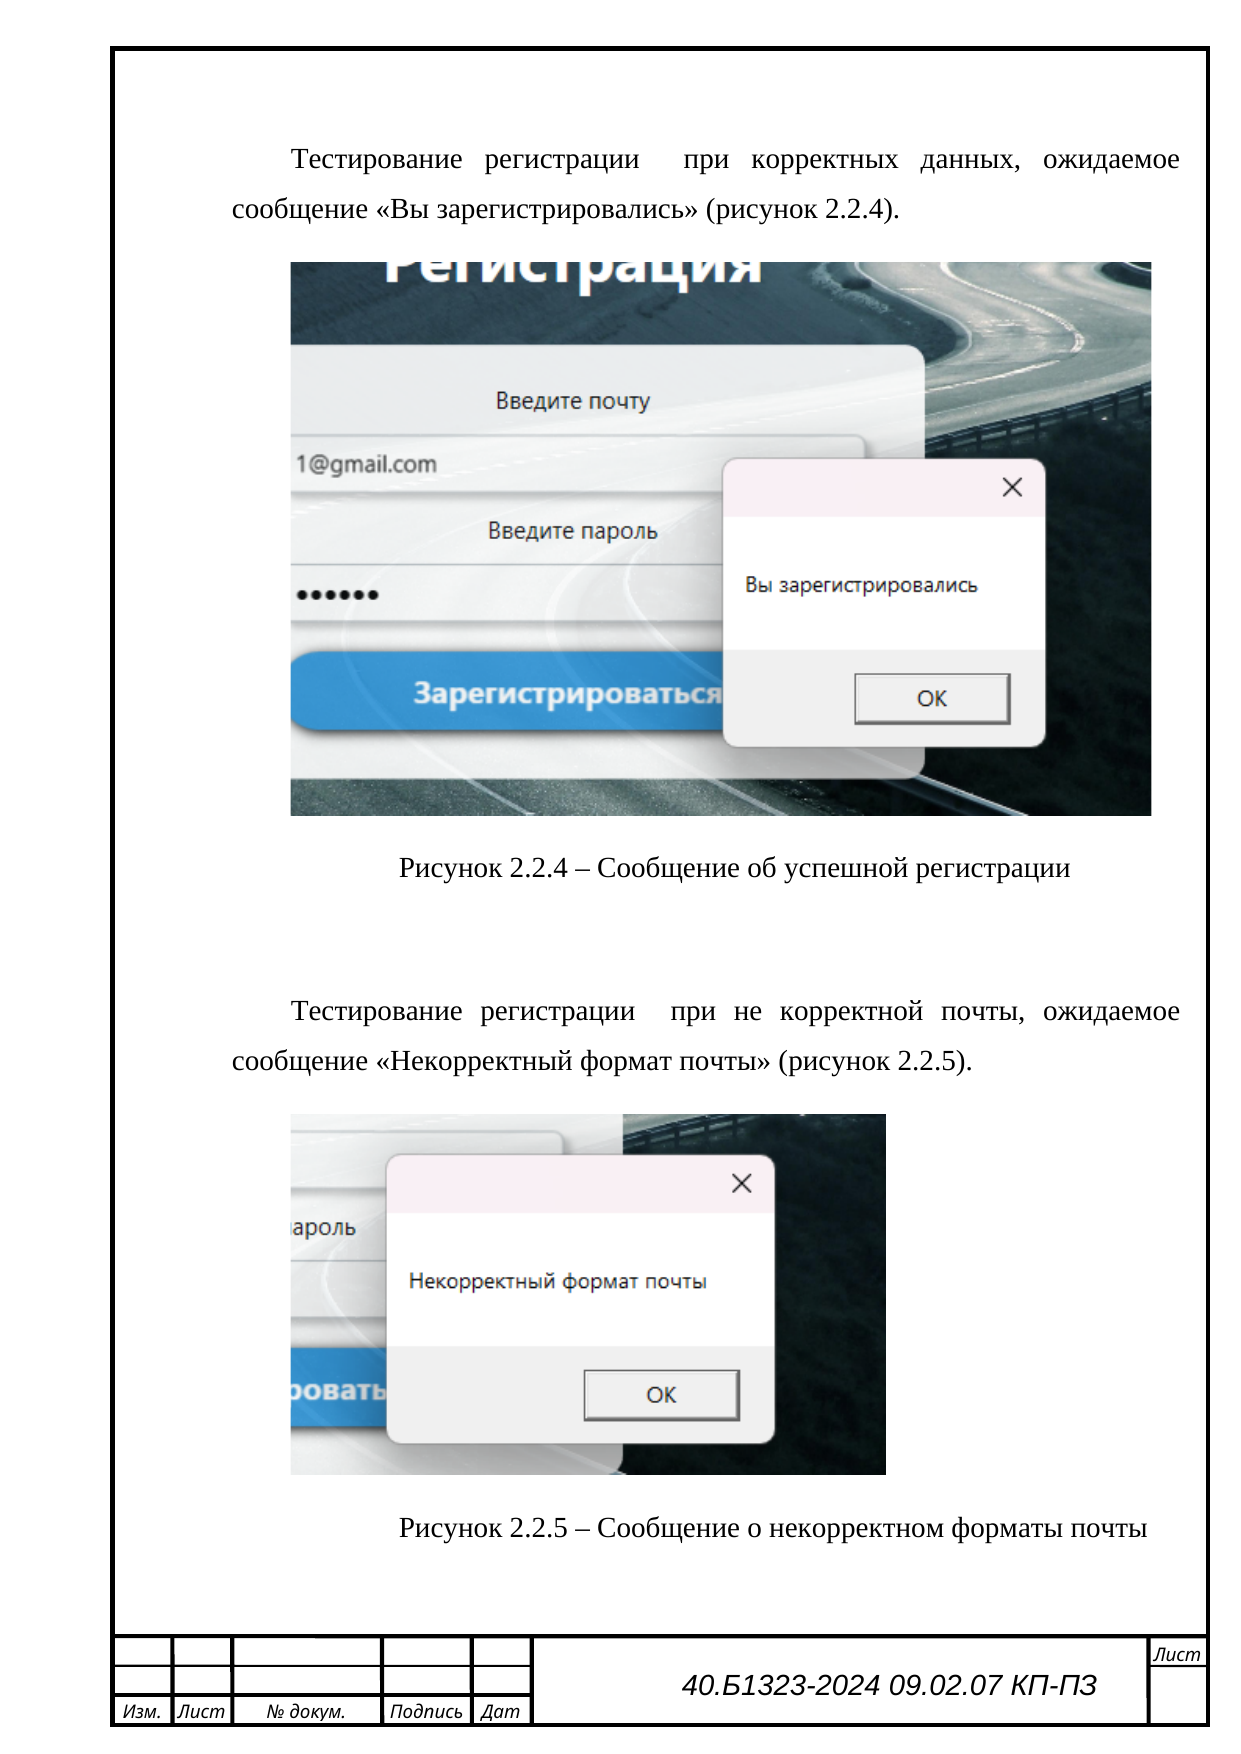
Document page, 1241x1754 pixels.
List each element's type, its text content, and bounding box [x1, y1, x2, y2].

text Рисунок 2.2.5 – Сообщение о некорректном форматы почты [236, 1510, 1181, 1543]
picture [290, 262, 1152, 816]
picture [290, 1114, 886, 1475]
text Тестирование регистрации при не корректной почты, ожидаемое сообщение «Некорректный формат почты» (рисунок 2.2.5). [232, 993, 1181, 1076]
text Рисунок 2.2.4 – Сообщение об успешной регистрации [236, 850, 1181, 884]
text Тестирование регистрации при корректных данных, ожидаемое сообщение «Вы зарегистрировались» (рисунок 2.2.4). [232, 141, 1181, 225]
